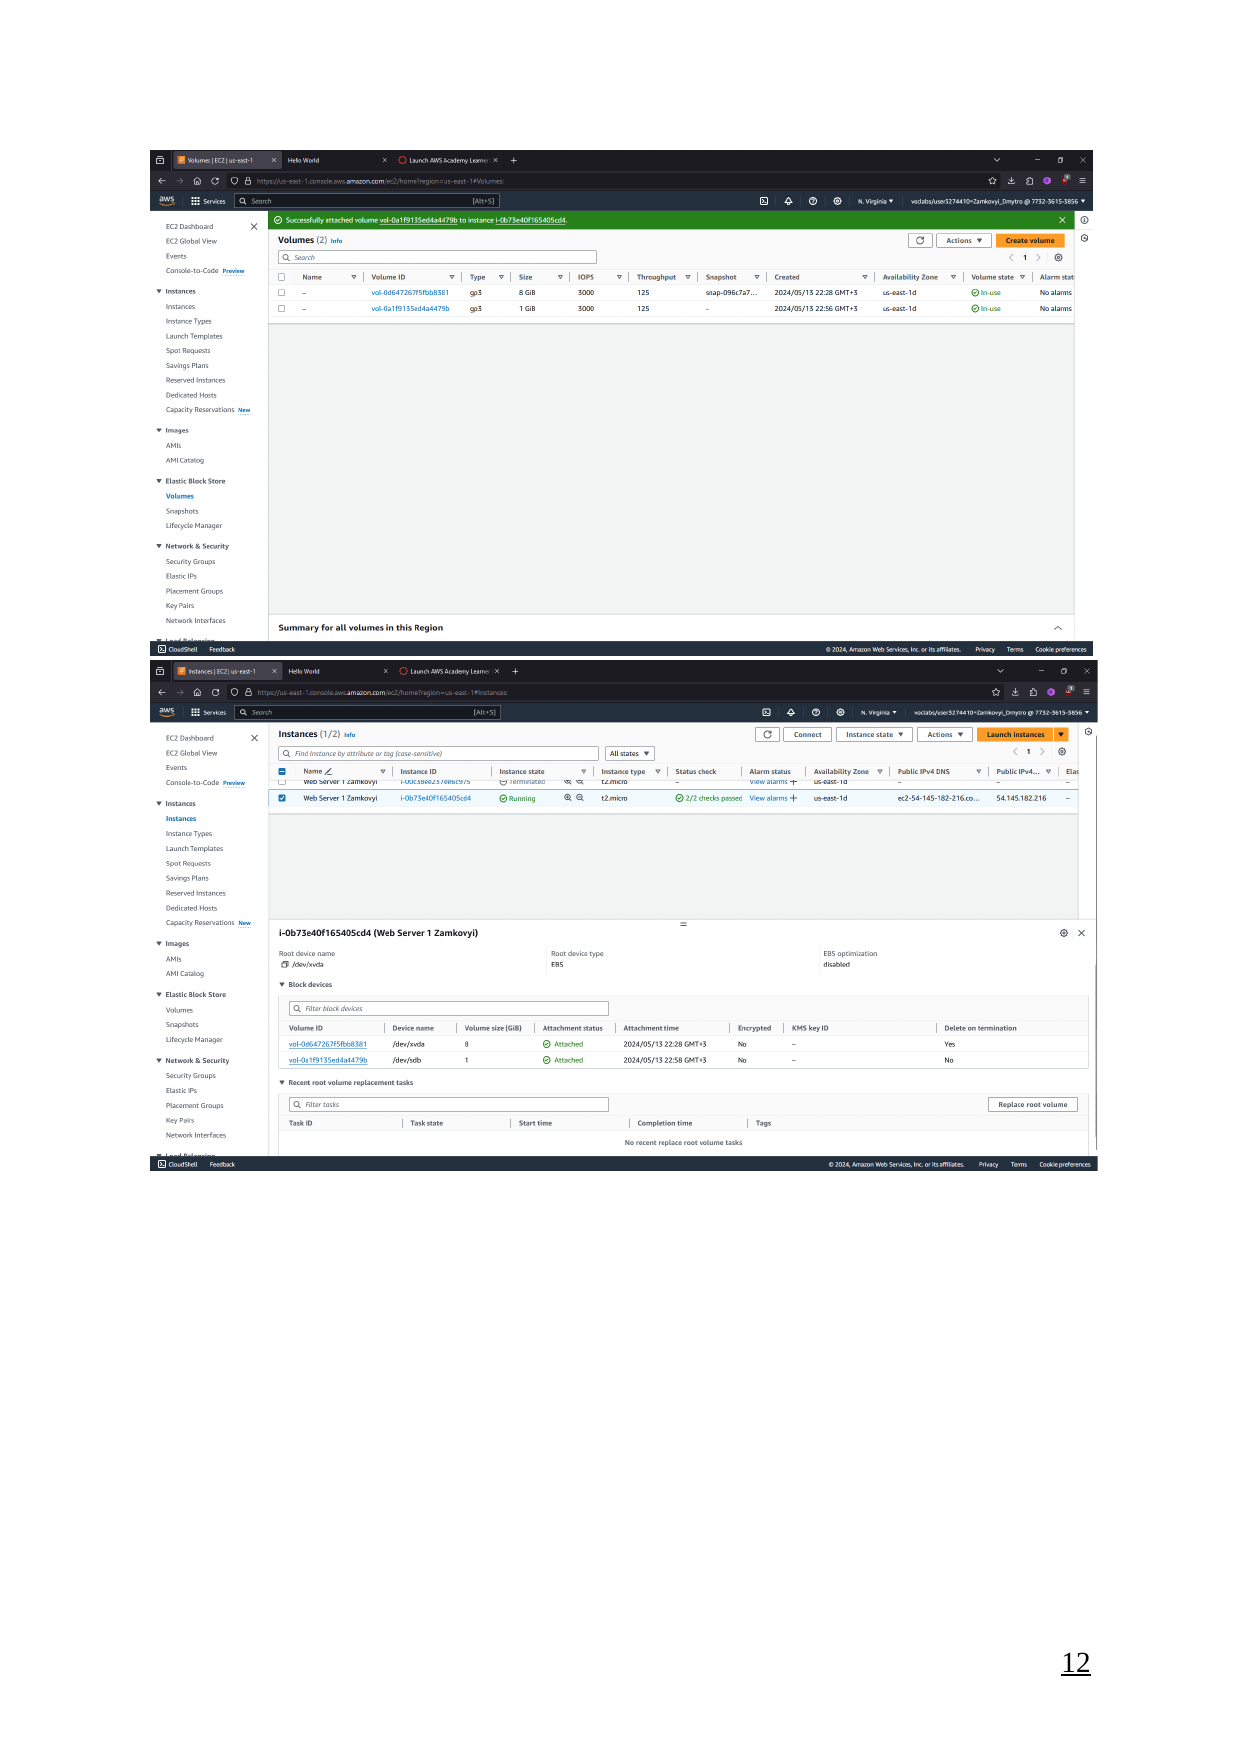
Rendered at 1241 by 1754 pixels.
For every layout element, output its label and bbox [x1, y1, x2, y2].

picture [150, 660, 1098, 1171]
picture [150, 150, 1093, 656]
